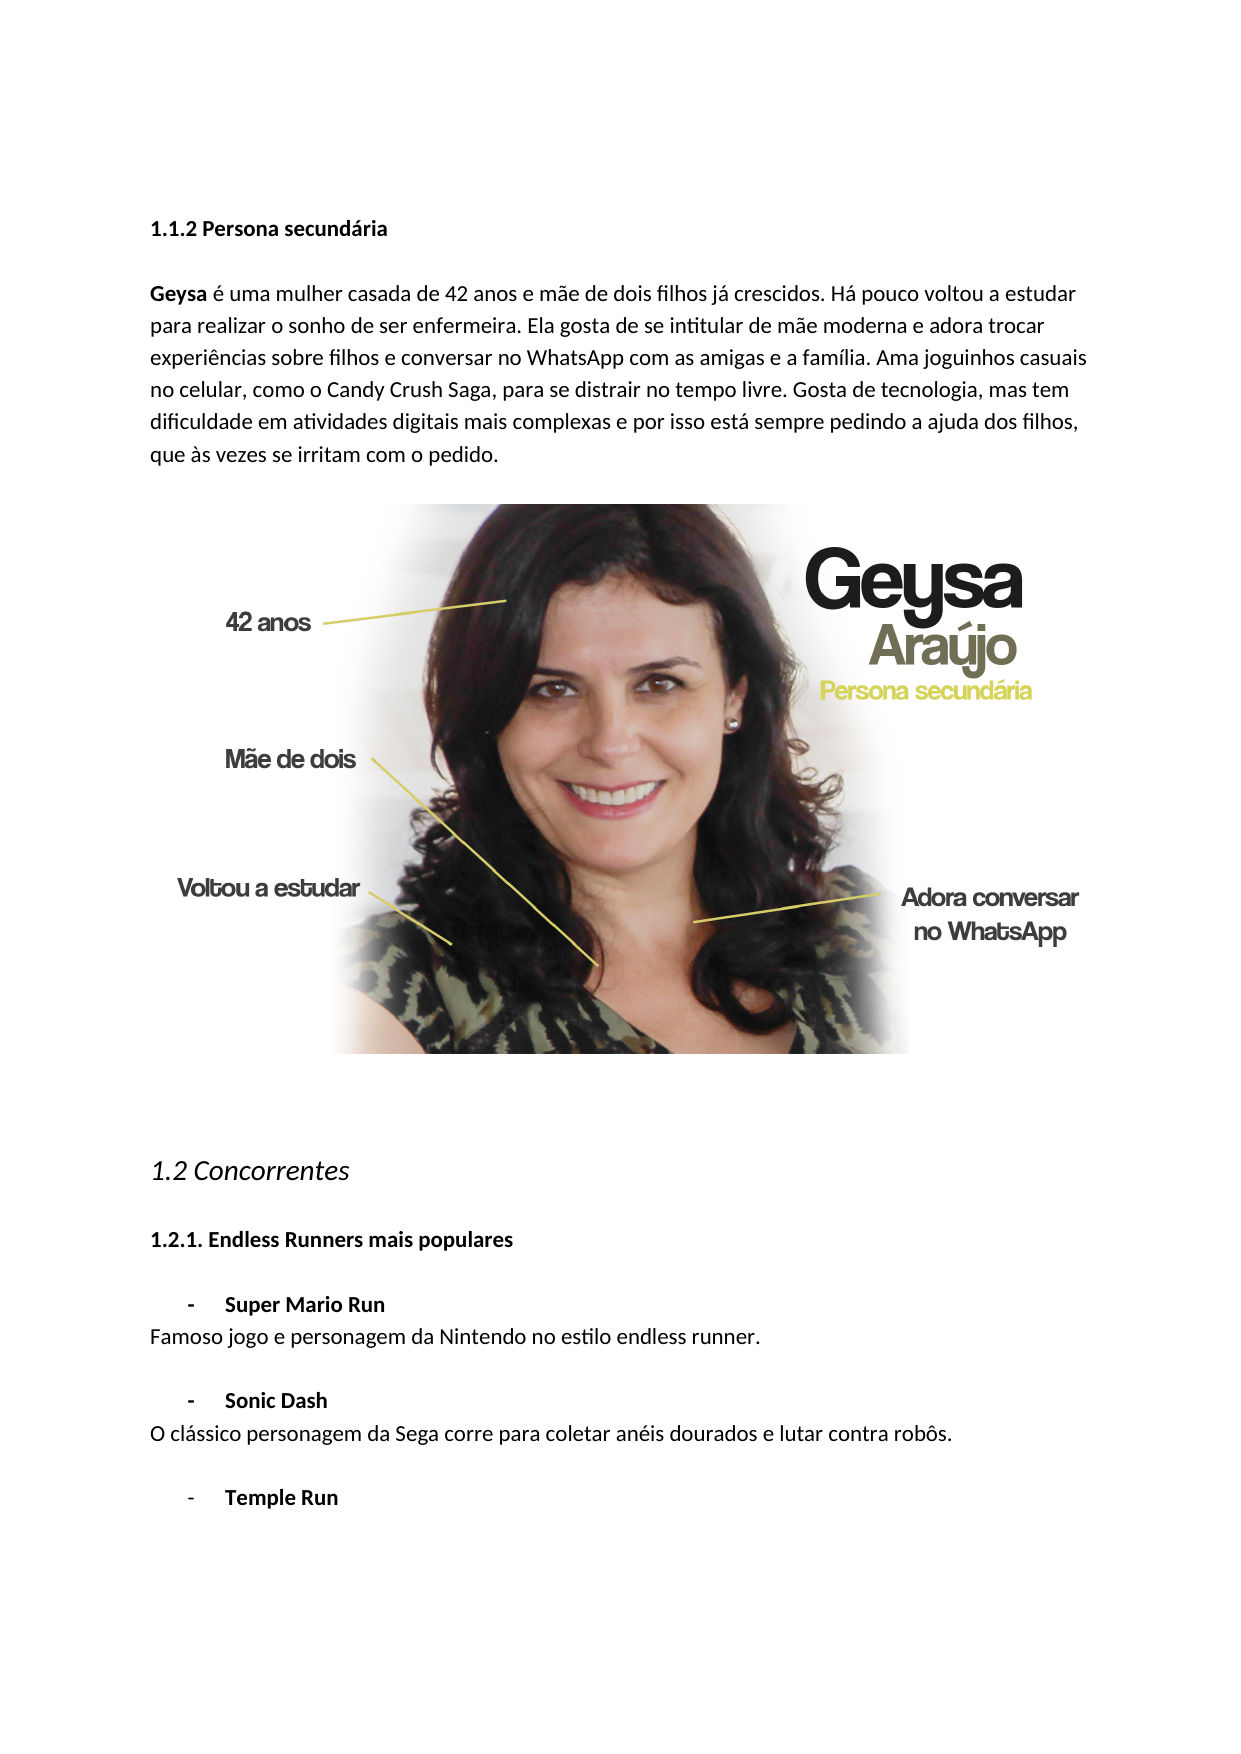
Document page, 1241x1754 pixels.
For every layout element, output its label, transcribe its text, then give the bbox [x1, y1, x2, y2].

text Famoso jogo e personagem da Nintendo no estilo endless runner. [150, 1322, 1090, 1350]
list Super Mario Run [187, 1290, 1090, 1318]
list Temple Run [187, 1483, 1090, 1511]
text 1.2.1. Endless Runners mais populares [150, 1226, 1090, 1254]
list Sonic Dash [187, 1387, 1090, 1414]
text 1.1.2 Persona secundária [150, 214, 1090, 242]
text O clássico personagem da Sega corre para coletar anéis dourados e lutar contra robôs. [150, 1419, 1090, 1447]
text Geysa é uma mulher casada de 42 anos e mãe de dois filhos já crescidos. Há pouco voltou a estudar para realizar o sonho de ser enfermeira. Ela gosta de se intitular de mãe moderna e adora trocar experiências sobre filhos e conversar no WhatsApp com as amigas e a família. Ama joguinhos casuais no celular, como o Candy Crush Saga, para se distrair no tempo livre. Gosta de tecnologia, mas tem dificuldade em atividades digitais mais complexas e por isso está sempre pedindo a ajuda dos filhos, que às vezes se irritam com o pedido. [150, 279, 1090, 468]
picture [150, 504, 1091, 1054]
text 1.2 Concorrentes [150, 1152, 1090, 1188]
